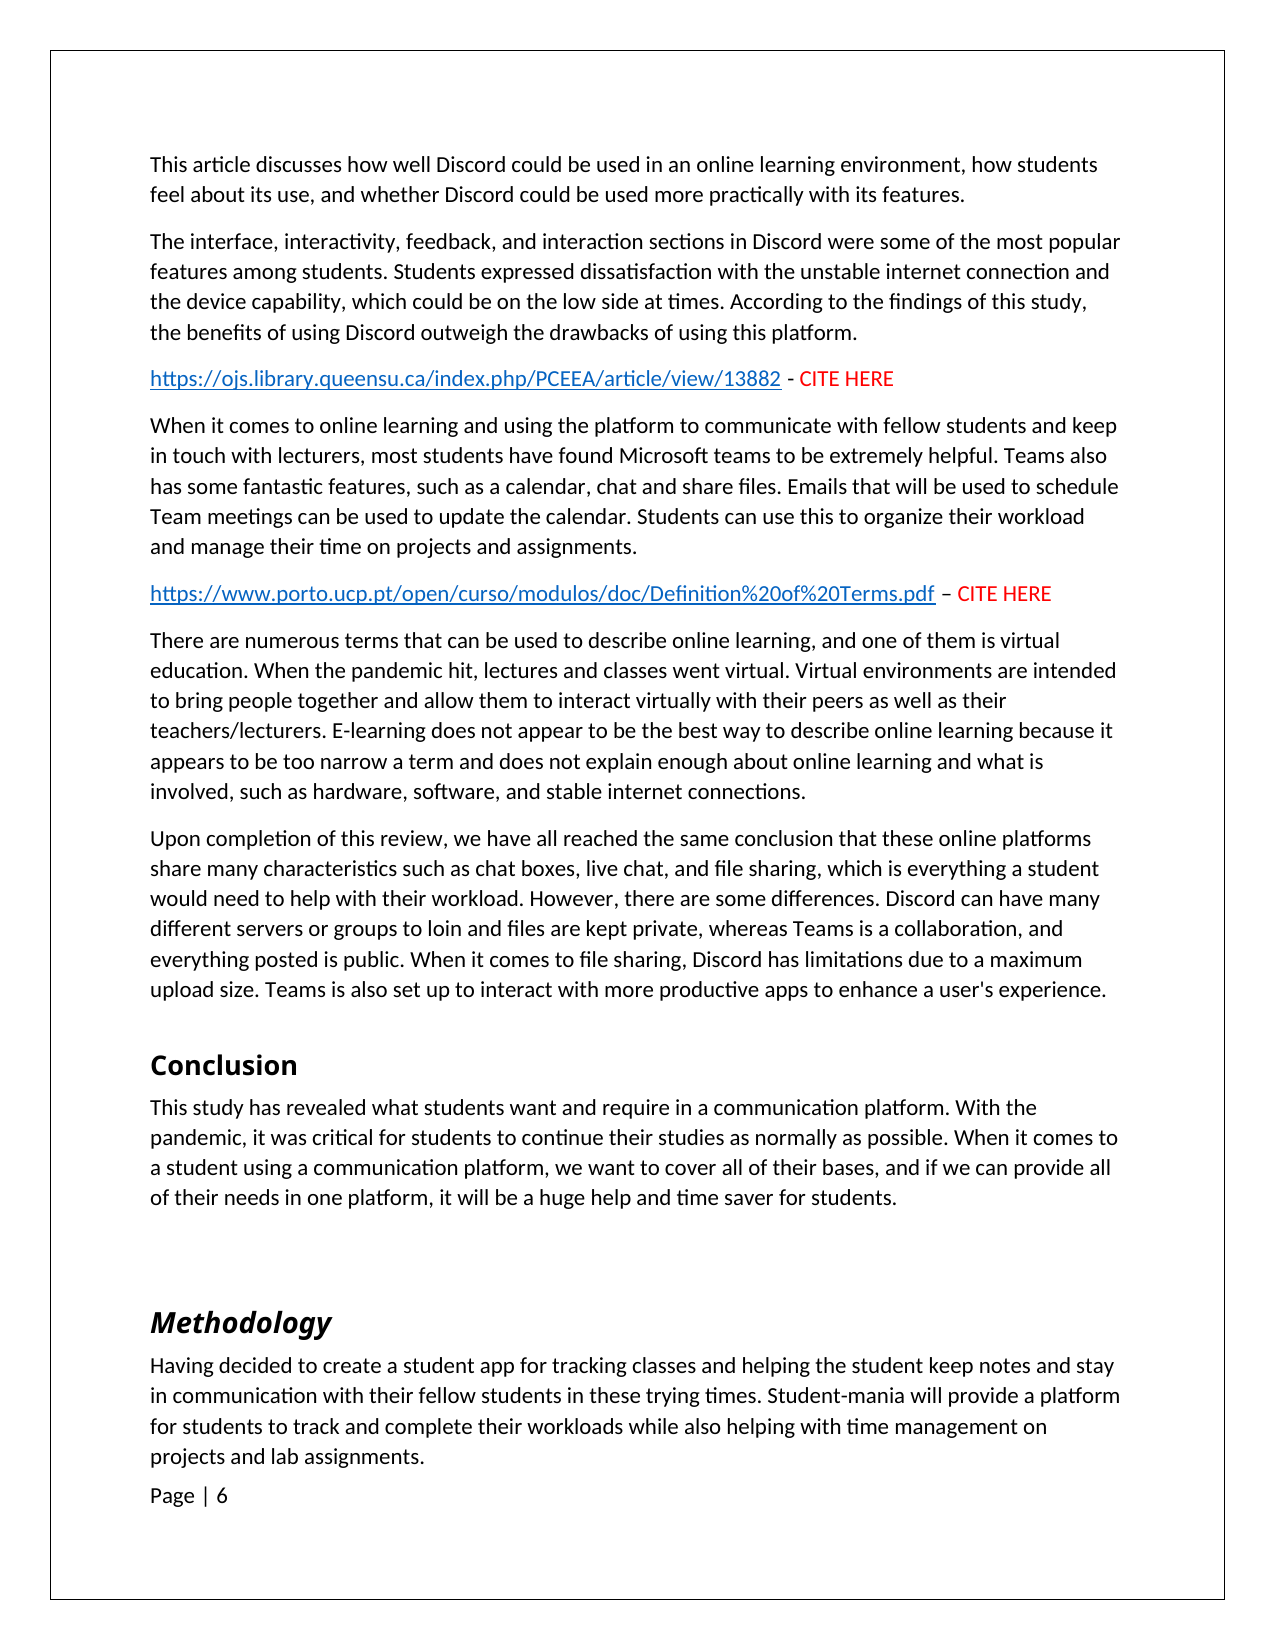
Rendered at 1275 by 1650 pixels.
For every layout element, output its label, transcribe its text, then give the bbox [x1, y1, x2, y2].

text https://www.porto.ucp.pt/open/curso/modulos/doc/Definition%20of%20Terms.pdf – CITE HERE [150, 579, 1125, 607]
text This study has revealed what students want and require in a communication platform. With the pandemic, it was critical for students to continue their studies as normally as possible. When it comes to a student using a communication platform, we want to cover all of their bases, and if we can provide all of their needs in one platform, it will be a huge help and time saver for students. [150, 1093, 1125, 1212]
text https://ojs.library.queensu.ca/index.php/PCEEA/article/view/13882 - CITE HERE [150, 364, 1125, 393]
text Having decided to create a student app for tracking classes and helping the student keep notes and stay in communication with their fellow students in these trying times. Student-mania will provide a platform for students to track and complete their workloads while also helping with time management on projects and lab assignments. [150, 1351, 1125, 1470]
subtitle Conclusion [150, 1047, 1125, 1084]
text Upon completion of this review, we have all reached the same conclusion that these online platforms share many characteristics such as chat boxes, live chat, and file sharing, which is everything a student would need to help with their workload. However, there are some differences. Discord can have many different servers or groups to loin and files are kept private, whereas Teams is a collaboration, and everything posted is public. When it comes to file sharing, Discord has limitations due to a maximum upload size. Teams is also set up to interact with more productive apps to enhance a user's experience. [150, 824, 1125, 1003]
text There are numerous terms that can be used to describe online learning, and one of them is virtual education. When the pandemic hit, lectures and classes went virtual. Virtual environments are intended to bring people together and allow them to interact virtually with their peers as well as their teachers/lecturers. E-learning does not appear to be the best way to describe online learning because it appears to be too narrow a term and does not explain enough about online learning and what is involved, such as hardware, software, and stable internet connections. [150, 626, 1125, 805]
text This article discusses how well Discord could be used in an online learning environment, how students feel about its use, and whether Discord could be used more practically with its features. [150, 150, 1125, 208]
text The interface, interactivity, feedback, and interaction sections in Discord were some of the most popular features among students. Students expressed dissatisfaction with the unstable internet connection and the device capability, which could be on the low side at times. According to the findings of this study, the benefits of using Discord outweigh the drawbacks of using this platform. [150, 227, 1125, 346]
text When it comes to online learning and using the platform to communicate with fellow students and keep in touch with lecturers, most students have found Microsoft teams to be extremely helpful. Teams also has some fantastic features, such as a calendar, chat and share files. Emails that will be used to schedule Team meetings can be used to update the calendar. Students can use this to organize their workload and manage their time on projects and assignments. [150, 411, 1125, 560]
subtitle Methodology [150, 1302, 1125, 1342]
